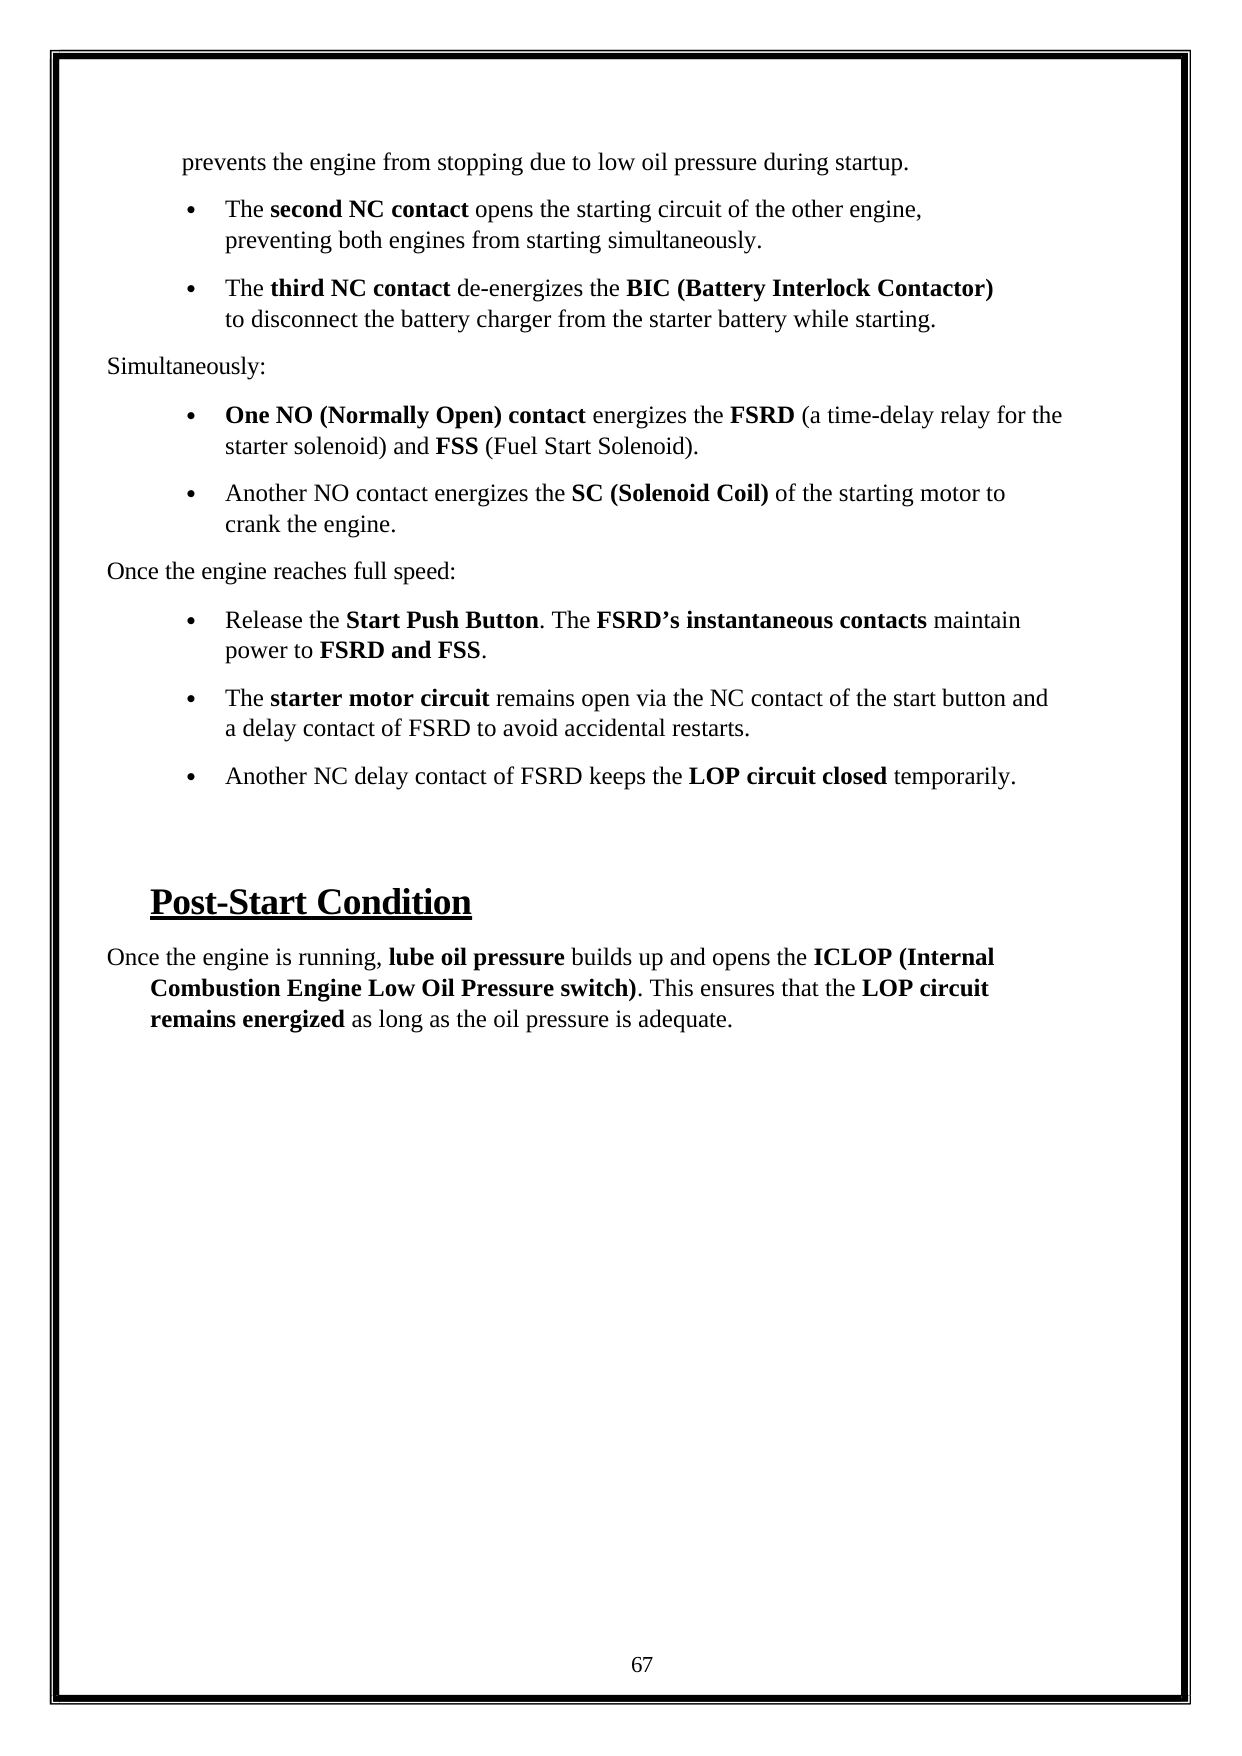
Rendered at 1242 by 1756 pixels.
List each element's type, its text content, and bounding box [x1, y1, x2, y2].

list Another NC delay contact of FSRD keeps the LOP circuit closed temporarily. [187, 761, 1017, 790]
list Another NO contact energizes the SC (Solenoid Coil) of the starting motor to crank the engine. [187, 478, 1061, 537]
list The third NC contact de-energizes the BIC (Battery Interlock Contactor) to disconnect the battery charger from the starter battery while starting. [187, 273, 1008, 333]
list One NO (Normally Open) contact energizes the FSRD (a time-delay relay for the starter solenoid) and FSS (Fuel Start Solenoid). [187, 400, 1073, 460]
subtitle Post-Start Condition [150, 879, 1197, 922]
text Once the engine reaches full speed: [107, 556, 1197, 585]
list Release the Start Push Button. The FSRD’s instantaneous contacts maintain power to FSRD and FSS. [187, 605, 1061, 664]
text prevents the engine from stopping due to low oil pressure during startup. [182, 147, 1051, 176]
text Simultaneously: [107, 351, 1197, 380]
text Once the engine is running, lube oil pressure builds up and opens the ICLOP (Internal Combustion Engine Low Oil Pressure switch). This ensures that the LOP circuit remains energized as long as the oil pressure is adequate. [107, 942, 1051, 1033]
list The second NC contact opens the starting circuit of the other engine, preventing both engines from starting simultaneously. [187, 194, 1007, 254]
list The starter motor circuit remains open via the NC contact of the start button and a delay contact of FSRD to avoid accidental restarts. [187, 683, 1058, 742]
